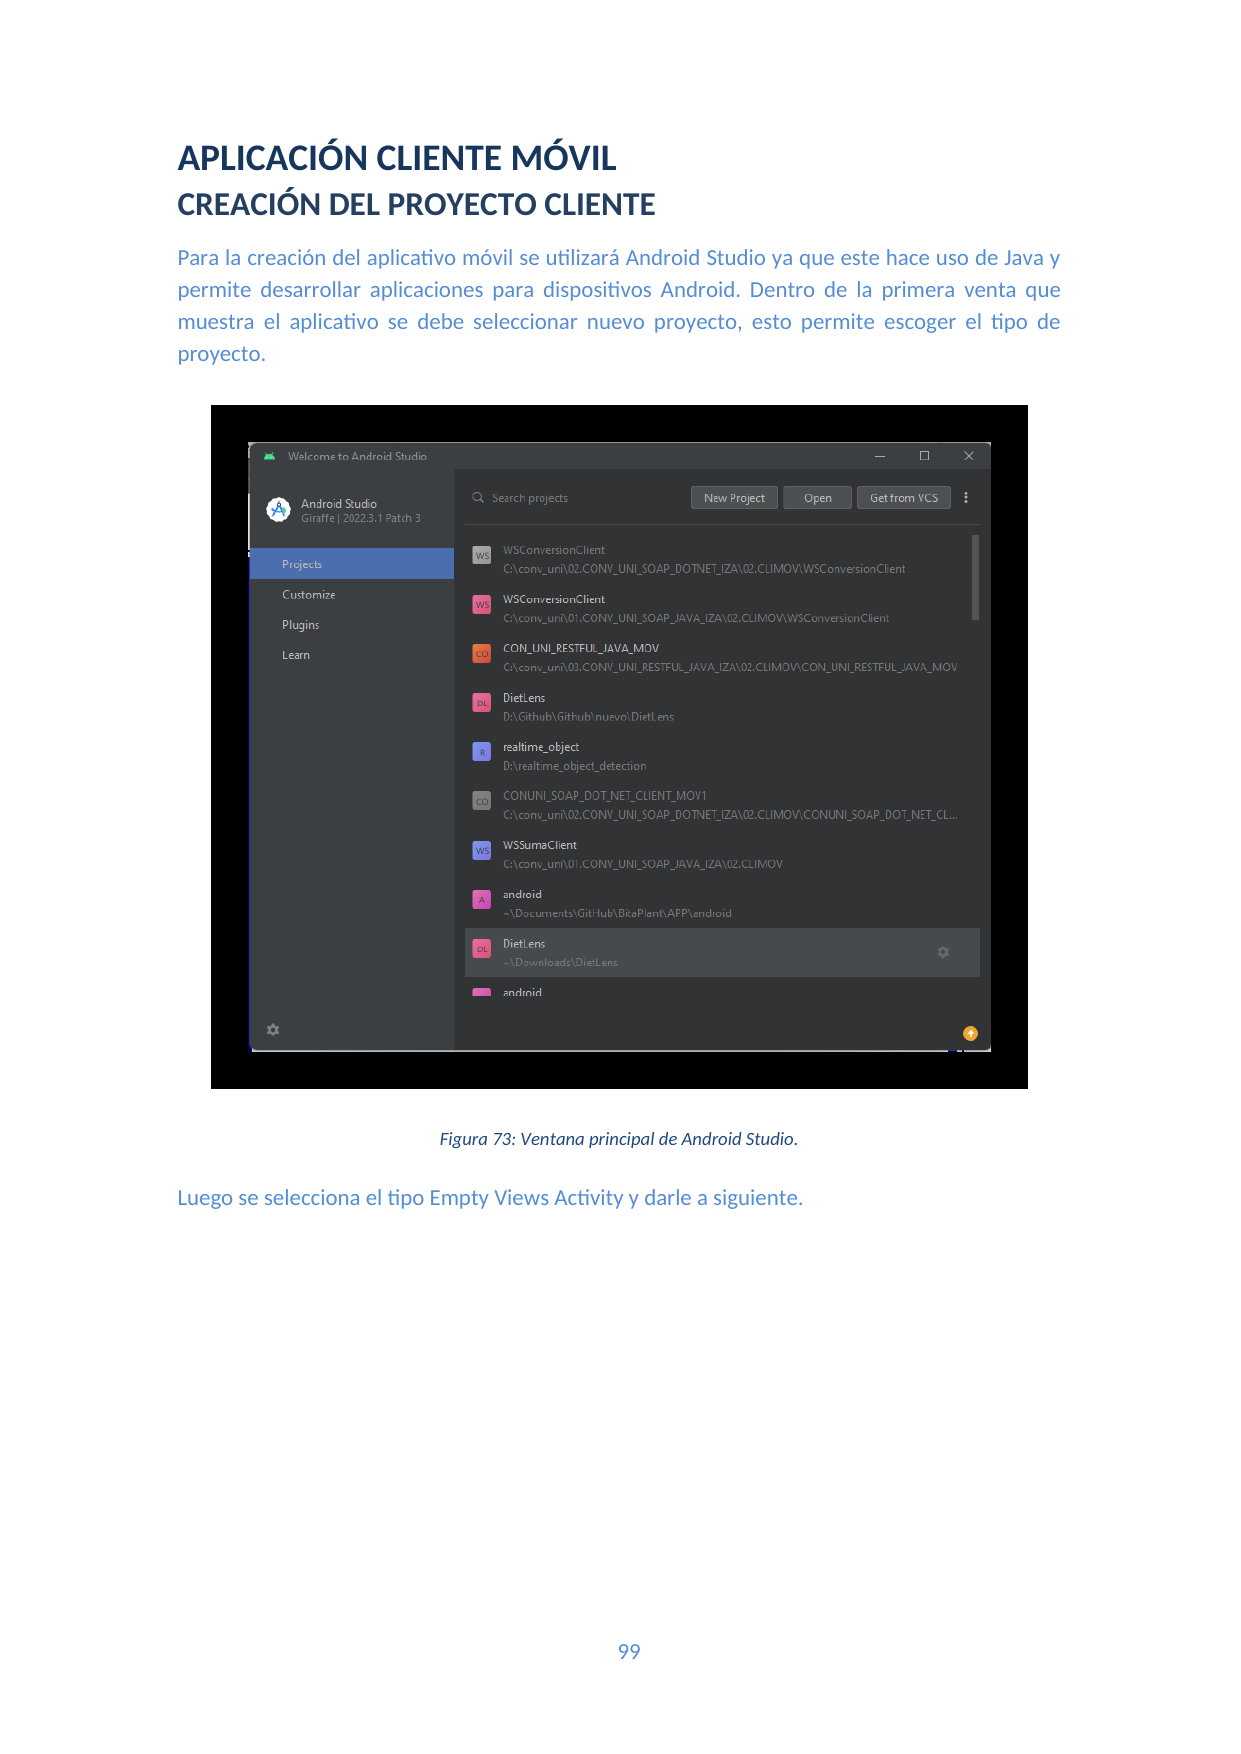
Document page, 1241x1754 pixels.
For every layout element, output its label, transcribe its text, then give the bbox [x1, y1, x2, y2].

picture [248, 442, 991, 1052]
text Para la creación del aplicativo móvil se utilizará Android Studio ya que este hace uso de Java y permite desarrollar aplicaciones para dispositivos Android. Dentro de la primera venta que muestra el aplicativo se debe seleccionar nuevo proyecto, esto permite escoger el tipo de proyecto. [177, 243, 1063, 367]
text Luego se selecciona el tipo Empty Views Activity y darle a siguiente. [177, 1183, 1063, 1211]
subtitle APLICACIÓN CLIENTE MÓVIL [177, 133, 1063, 179]
text Figura 73: Ventana principal de Android Studio. [177, 1127, 1063, 1150]
subtitle CREACIÓN DEL PROYECTO CLIENTE [177, 183, 1063, 224]
